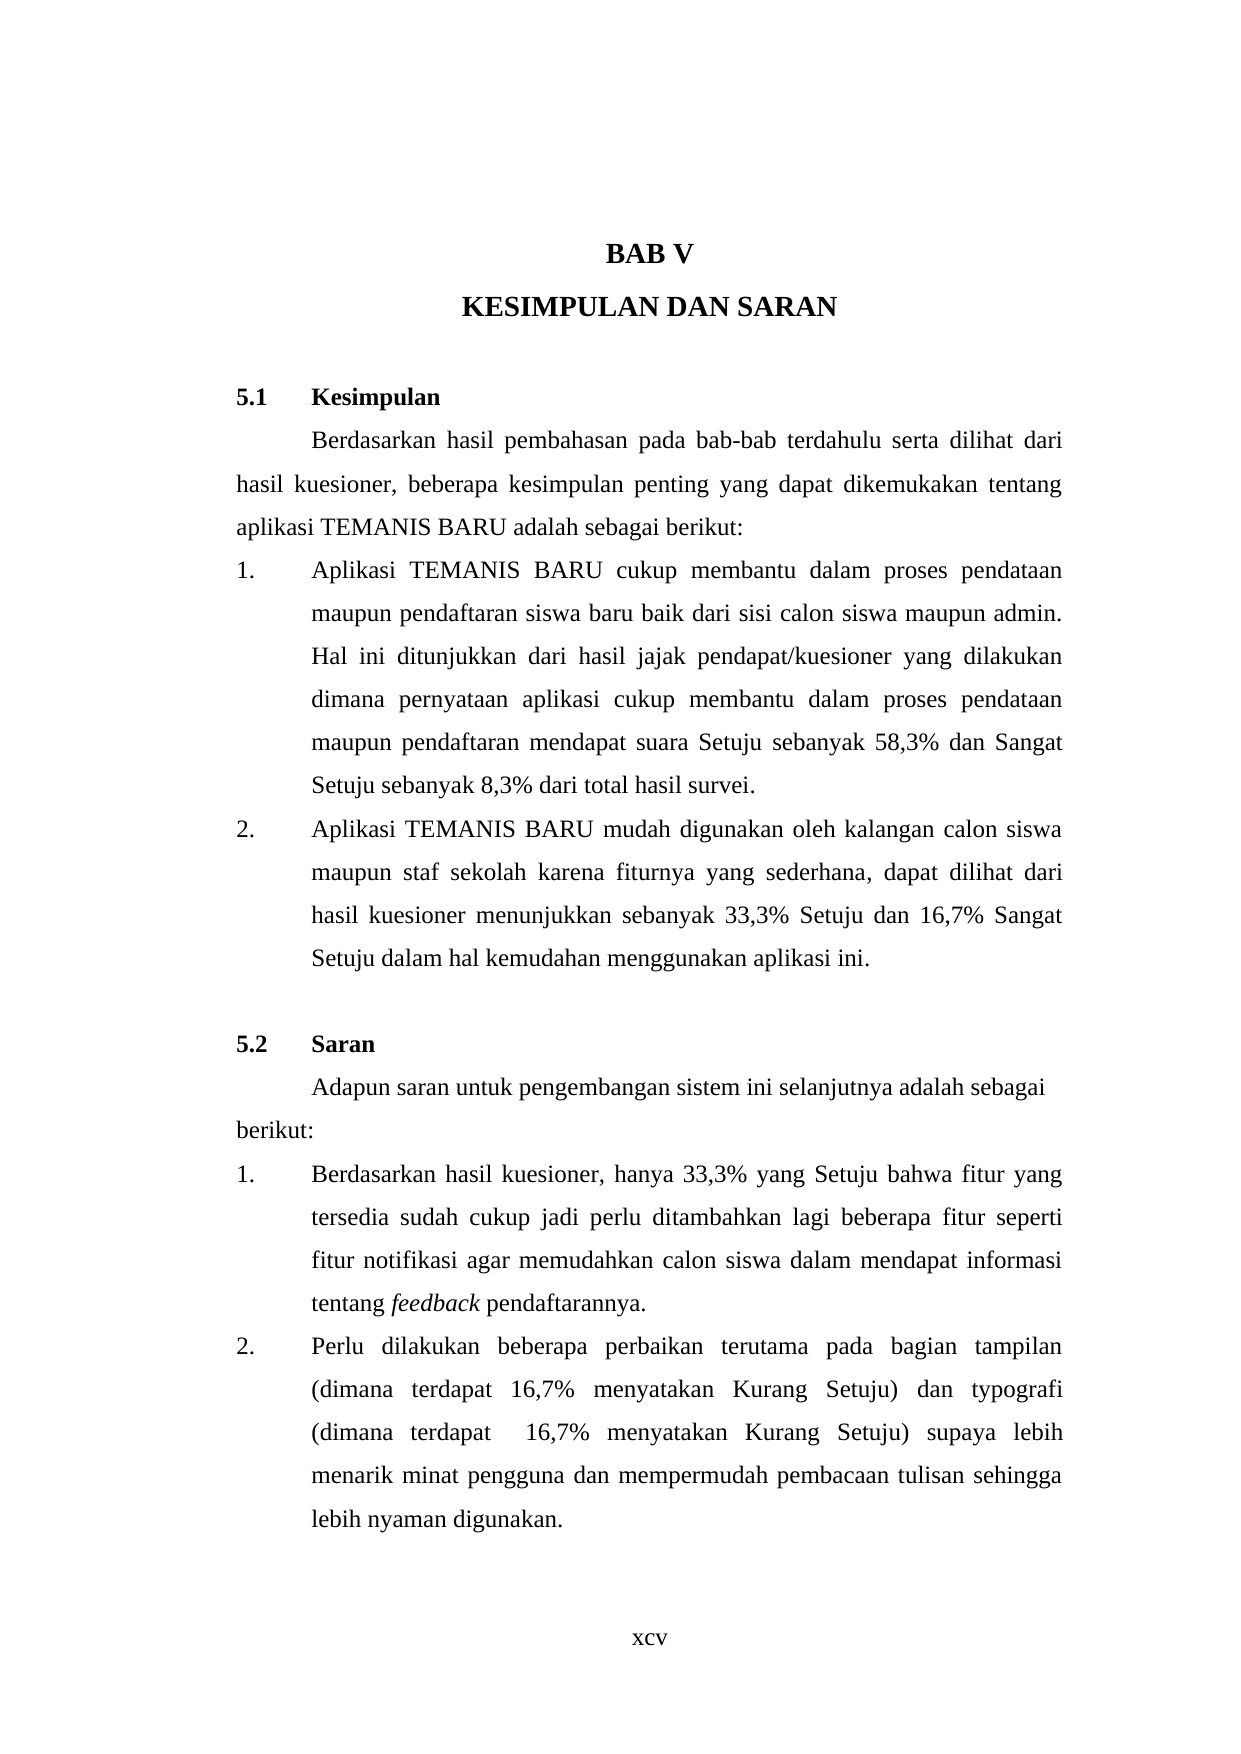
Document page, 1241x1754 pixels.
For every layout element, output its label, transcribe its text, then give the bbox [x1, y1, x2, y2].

text Berdasarkan hasil pembahasan pada bab-bab terdahulu serta dilihat dari hasil kuesioner, beberapa kesimpulan penting yang dapat dikemukakan tentang aplikasi TEMANIS BARU adalah sebagai berikut: [236, 426, 1063, 541]
list Berdasarkan hasil kuesioner, hanya 33,3% yang Setuju bahwa fitur yang tersedia sudah cukup jadi perlu ditambahkan lagi beberapa fitur seperti fitur notifikasi agar memudahkan calon siswa dalam mendapat informasi tentang feedback pendaftarannya. [236, 1159, 1063, 1317]
list Aplikasi TEMANIS BARU mudah digunakan oleh kalangan calon siswa maupun staf sekolah karena fiturnya yang sederhana, dapat dilihat dari hasil kuesioner menunjukkan sebanyak 33,3% Setuju dan 16,7% Sangat Setuju dalam hal kemudahan menggunakan aplikasi ini. [236, 814, 1063, 972]
text 5.2 Saran [236, 1029, 1063, 1058]
list Perlu dilakukan beberapa perbaikan terutama pada bagian tampilan (dimana terdapat 16,7% menyatakan Kurang Setuju) dan typografi (dimana terdapat 16,7% menyatakan Kurang Setuju) supaya lebih menarik minat pengguna dan mempermudah pembacaan tulisan sehingga lebih nyaman digunakan. [236, 1331, 1063, 1532]
text 5.1 Kesimpulan [236, 382, 1063, 411]
text Adapun saran untuk pengembangan sistem ini selanjutnya adalah sebagai berikut: [236, 1072, 1063, 1144]
text KESIMPULAN DAN SARAN [236, 289, 1063, 323]
text BAB V [236, 236, 1063, 270]
list Aplikasi TEMANIS BARU cukup membantu dalam proses pendataan maupun pendaftaran siswa baru baik dari sisi calon siswa maupun admin. Hal ini ditunjukkan dari hasil jajak pendapat/kuesioner yang dilakukan dimana pernyataan aplikasi cukup membantu dalam proses pendataan maupun pendaftaran mendapat suara Setuju sebanyak 58,3% dan Sangat Setuju sebanyak 8,3% dari total hasil survei. [236, 555, 1063, 799]
